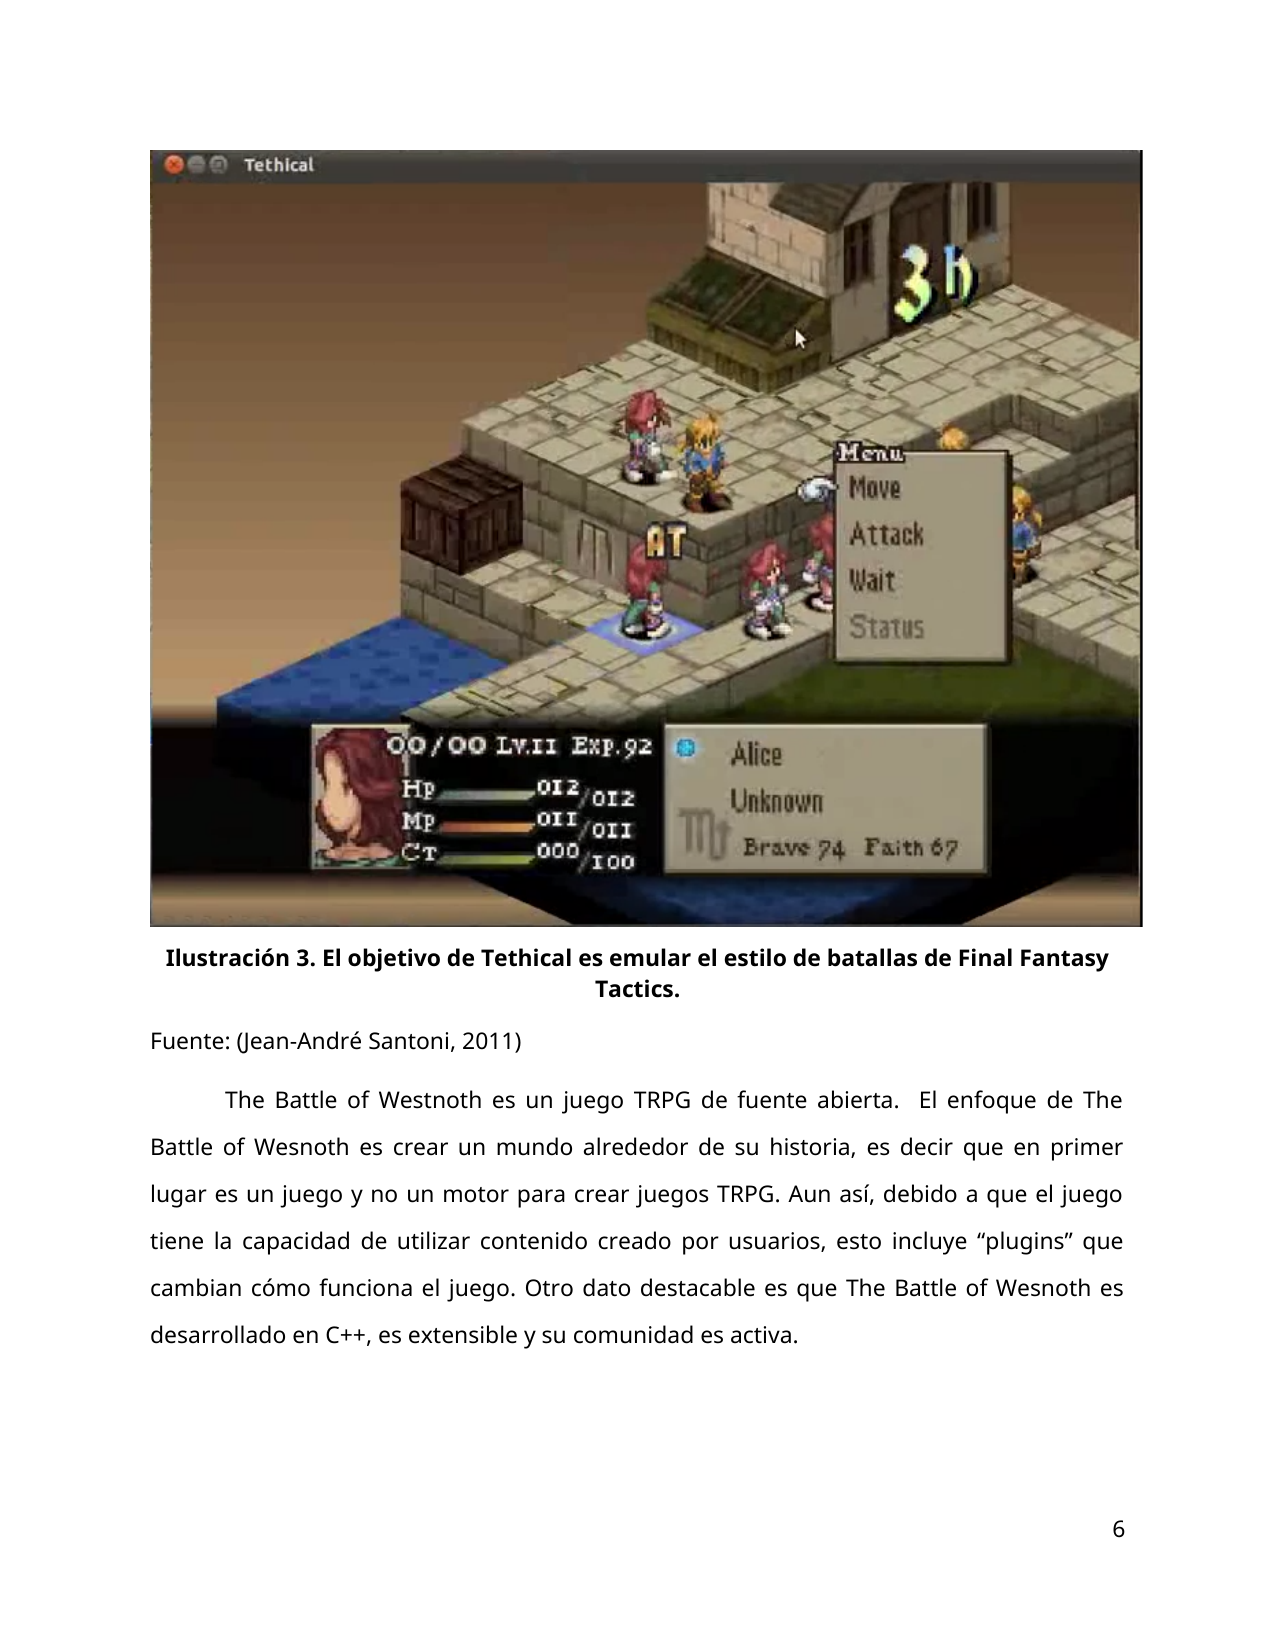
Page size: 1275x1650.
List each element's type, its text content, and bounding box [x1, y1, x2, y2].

text The Battle of Westnoth es un juego TRPG de fuente abierta. El enfoque de The Battle of Wesnoth es crear un mundo alrededor de su historia, es decir que en primer lugar es un juego y no un motor para crear juegos TRPG. Aun así, debido a que el juego tiene la capacidad de utilizar contenido creado por usuarios, esto incluye “plugins” que cambian cómo funciona el juego. Otro dato destacable es que The Battle of Wesnoth es desarrollado en C++, es extensible y su comunidad es activa. [150, 1084, 1125, 1350]
picture [150, 150, 1143, 927]
text Fuente: (Jean-André Santoni, 2011) [150, 1025, 1125, 1056]
text Ilustración 3. El objetivo de Tethical es emular el estilo de batallas de Final Fantasy Tactics. [150, 942, 1125, 1004]
